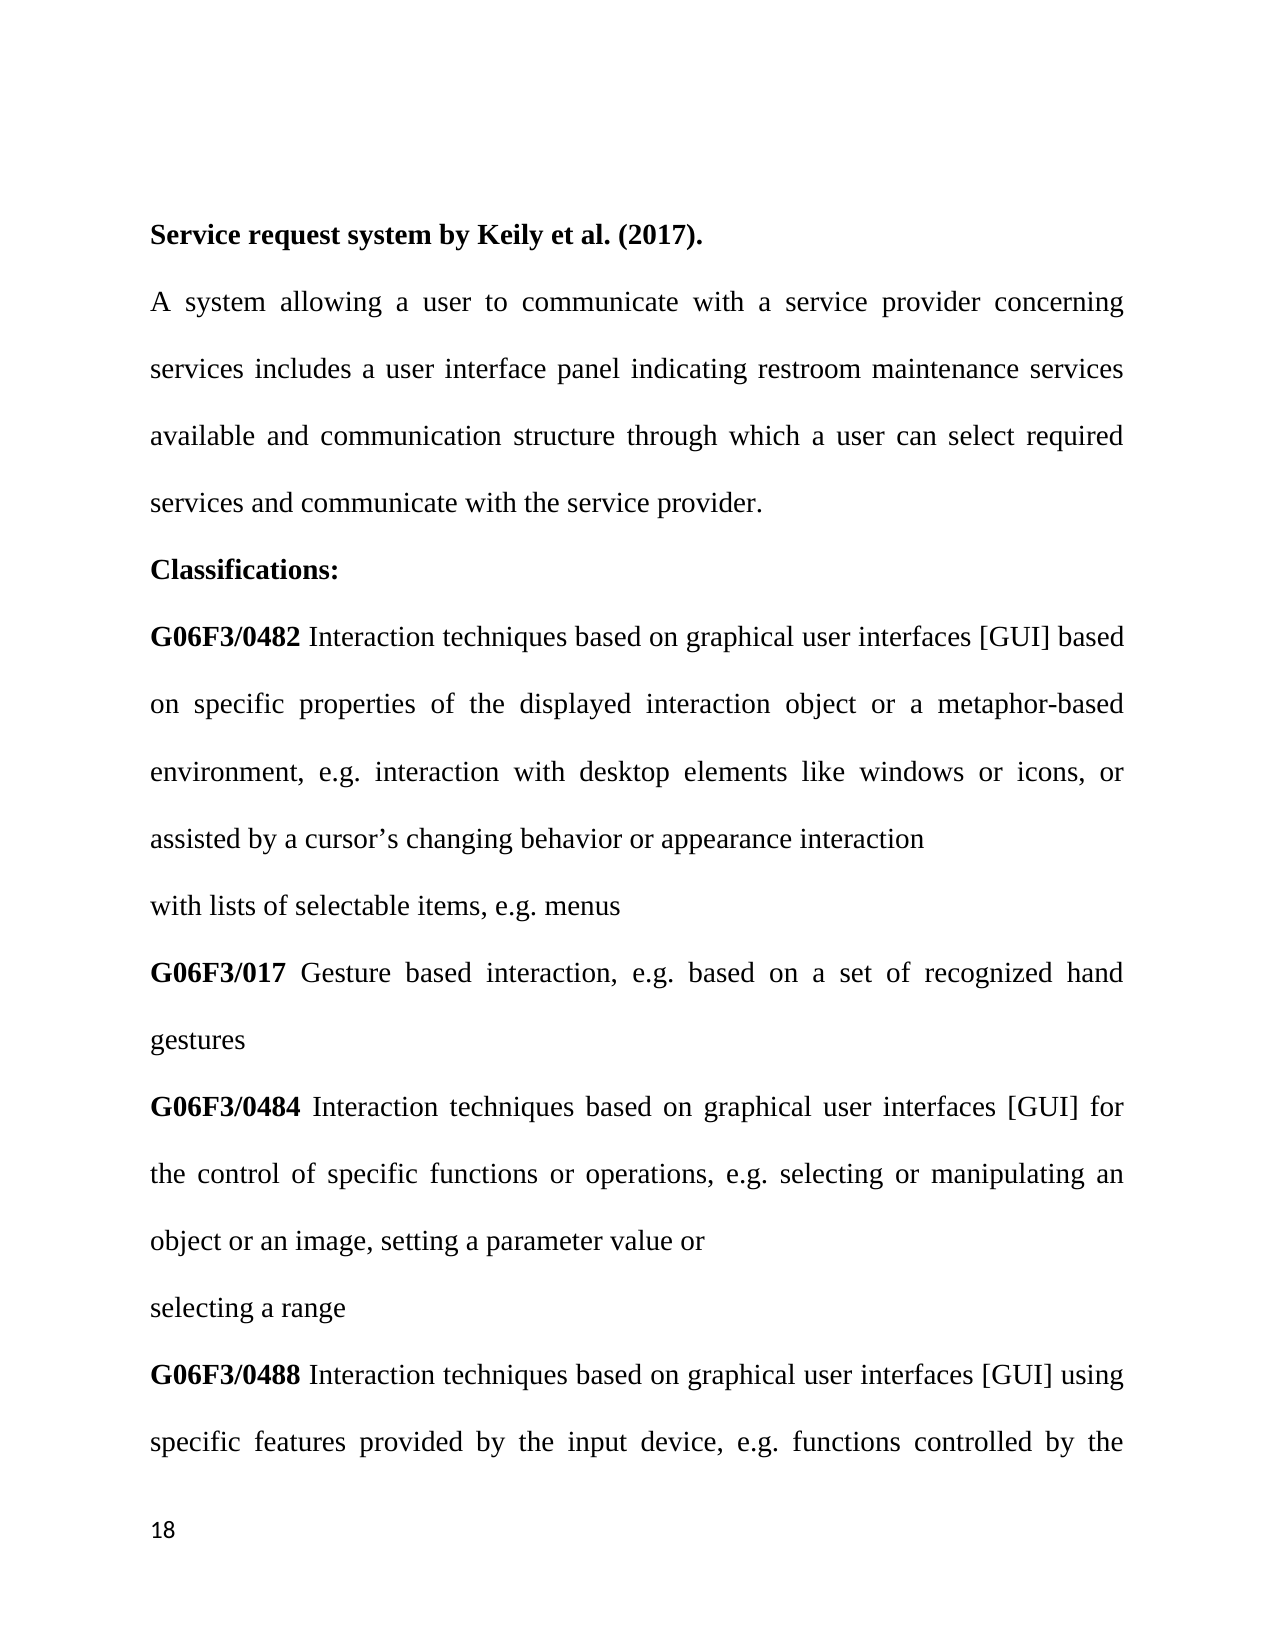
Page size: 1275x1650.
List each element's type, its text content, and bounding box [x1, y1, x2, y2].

text A system allowing a user to communicate with a service provider concerning services includes a user interface panel indicating restroom maintenance services available and communication structure through which a user can select required services and communicate with the service provider. [150, 284, 1125, 519]
text G06F3/0484 Interaction techniques based on graphical user interfaces [GUI] for the control of specific functions or operations, e.g. selecting or manipulating an object or an image, setting a parameter value or [150, 1089, 1125, 1257]
text G06F3/017 Gesture based interaction, e.g. based on a set of recognized hand gestures [150, 955, 1125, 1056]
text Classifications: [150, 552, 1125, 586]
text with lists of selectable items, e.g. menus [150, 888, 1125, 921]
text selecting a range [150, 1290, 1125, 1324]
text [150, 1357, 1125, 1458]
text G06F3/0482 Interaction techniques based on graphical user interfaces [GUI] based on specific properties of the displayed interaction object or a metaphor-based environment, e.g. interaction with desktop elements like windows or icons, or assisted by a cursor’s changing behavior or appearance interaction [150, 619, 1125, 854]
text Service request system by Keily et al. (2017). [150, 217, 1125, 251]
